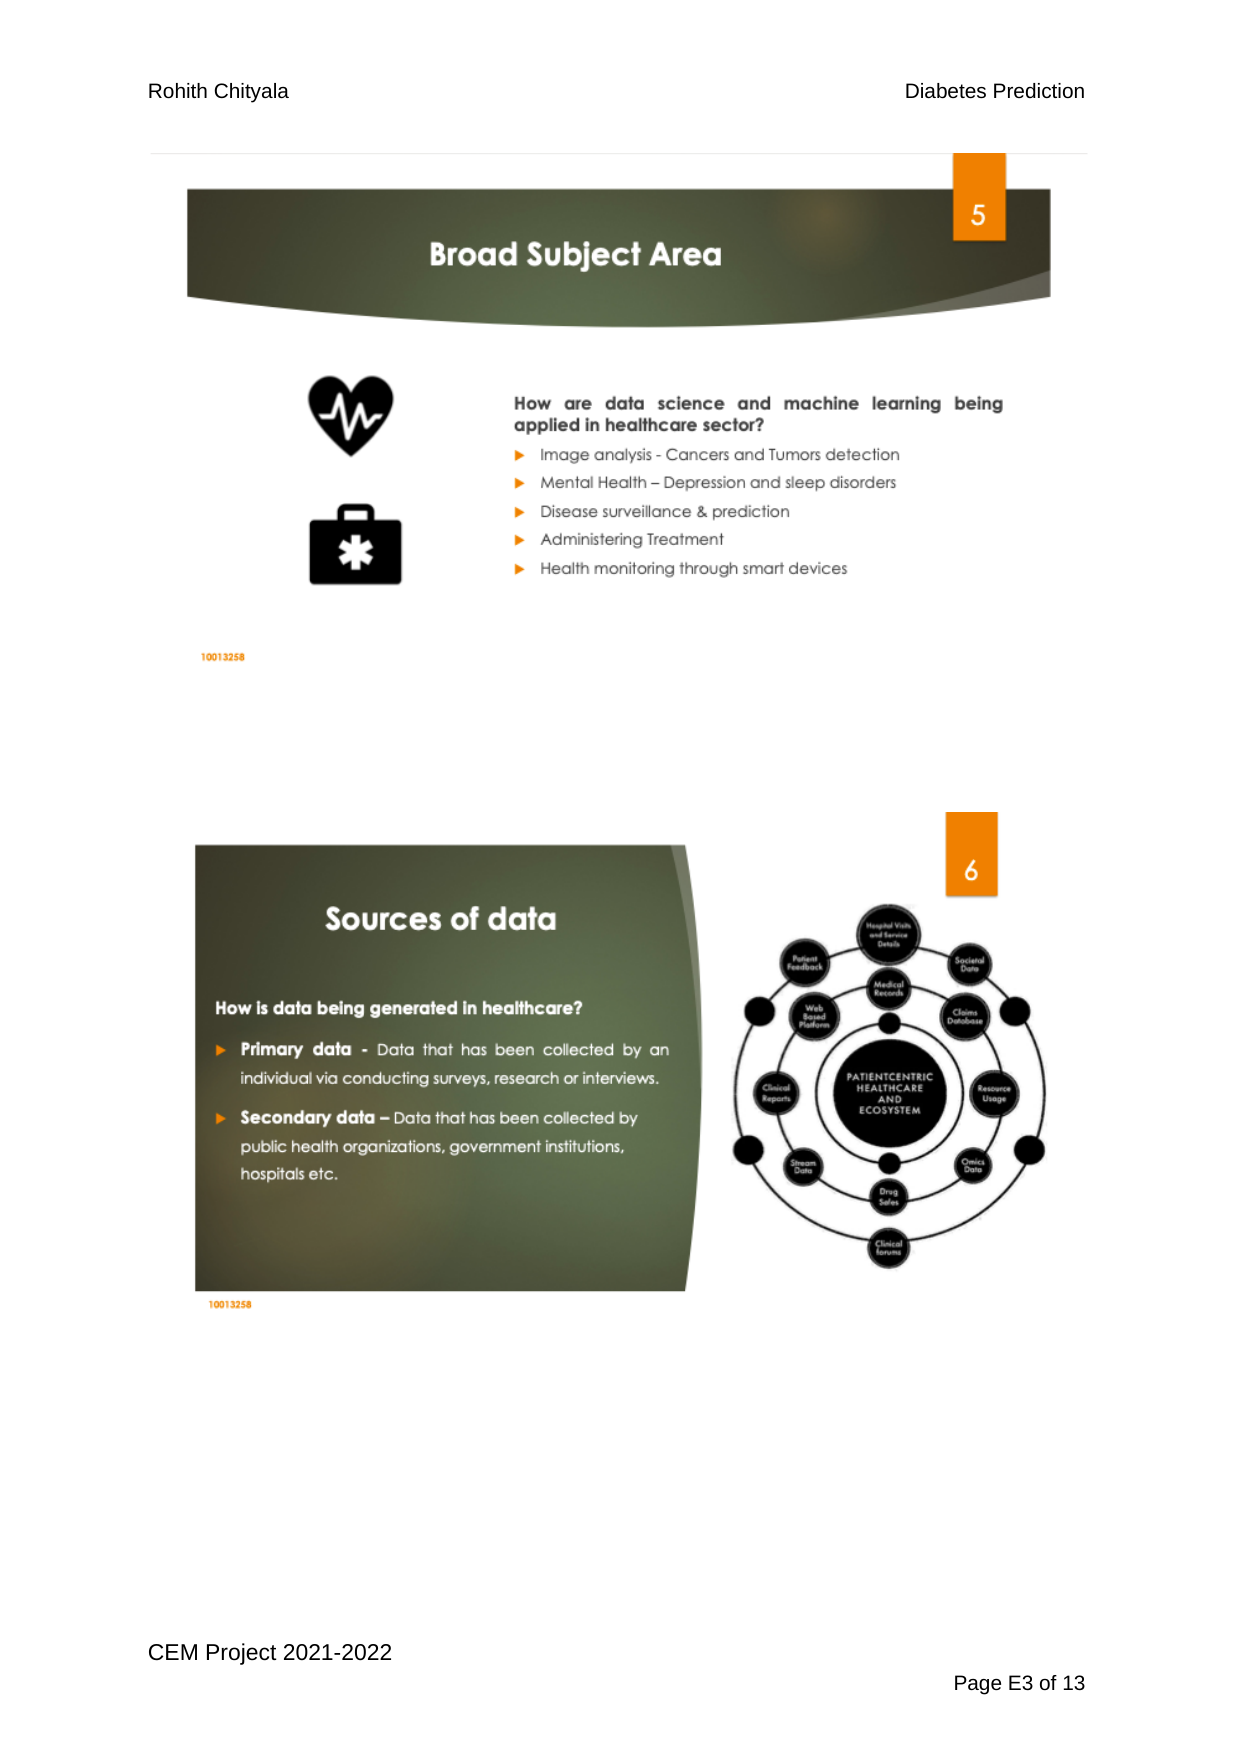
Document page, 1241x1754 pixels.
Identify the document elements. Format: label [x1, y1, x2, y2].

picture [147, 153, 1123, 698]
picture [147, 812, 1123, 1341]
